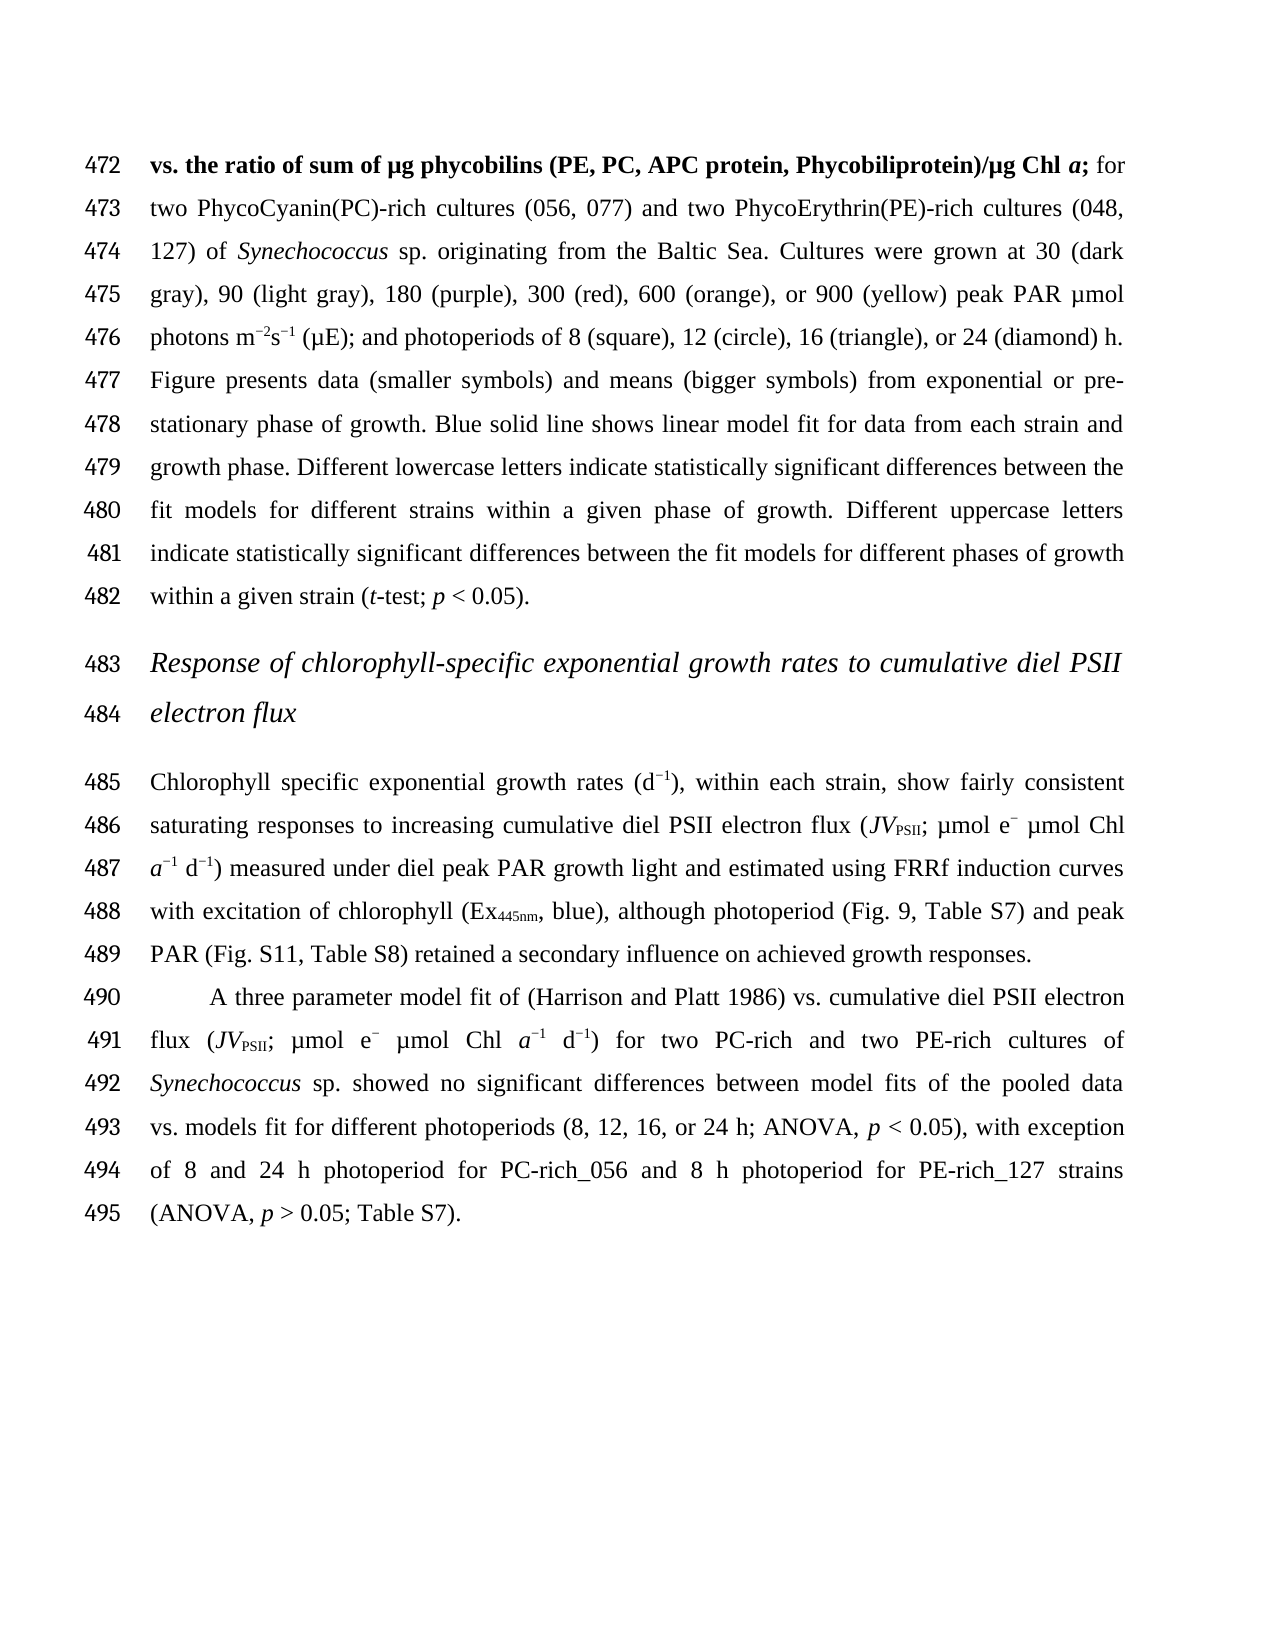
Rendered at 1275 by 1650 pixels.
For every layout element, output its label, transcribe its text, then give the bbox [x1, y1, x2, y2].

text A three parameter model fit of (Harrison and Platt 1986) vs. cumulative diel PSII electron flux (JVPSII; µmol e− µmol Chl a−1 d−1) for two PC-rich and two PE-rich cultures of Synechococcus sp. showed no significant differences between model fits of the pooled data vs. models fit for different photoperiods (8, 12, 16, or 24 h; ANOVA, p < 0.05), with exception of 8 and 24 h photoperiod for PC-rich_056 and 8 h photoperiod for PE-rich_127 strains (ANOVA, p > 0.05; Table S7). [150, 982, 1125, 1227]
subtitle Response of chlorophyll-specific exponential growth rates to cumulative diel PSII electron flux [150, 645, 1125, 729]
text Chlorophyll specific exponential growth rates (d−1), within each strain, show fairly consistent saturating responses to increasing cumulative diel PSII electron flux (JVPSII; µmol e− µmol Chl a−1 d−1) measured under diel peak PAR growth light and estimated using FRRf induction curves with excitation of chlorophyll (Ex445nm, blue), although photoperiod (Fig. 9, Table S7) and peak PAR (Fig. S11, Table S8) retained a secondary influence on achieved growth responses. [150, 767, 1125, 968]
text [150, 150, 1125, 610]
